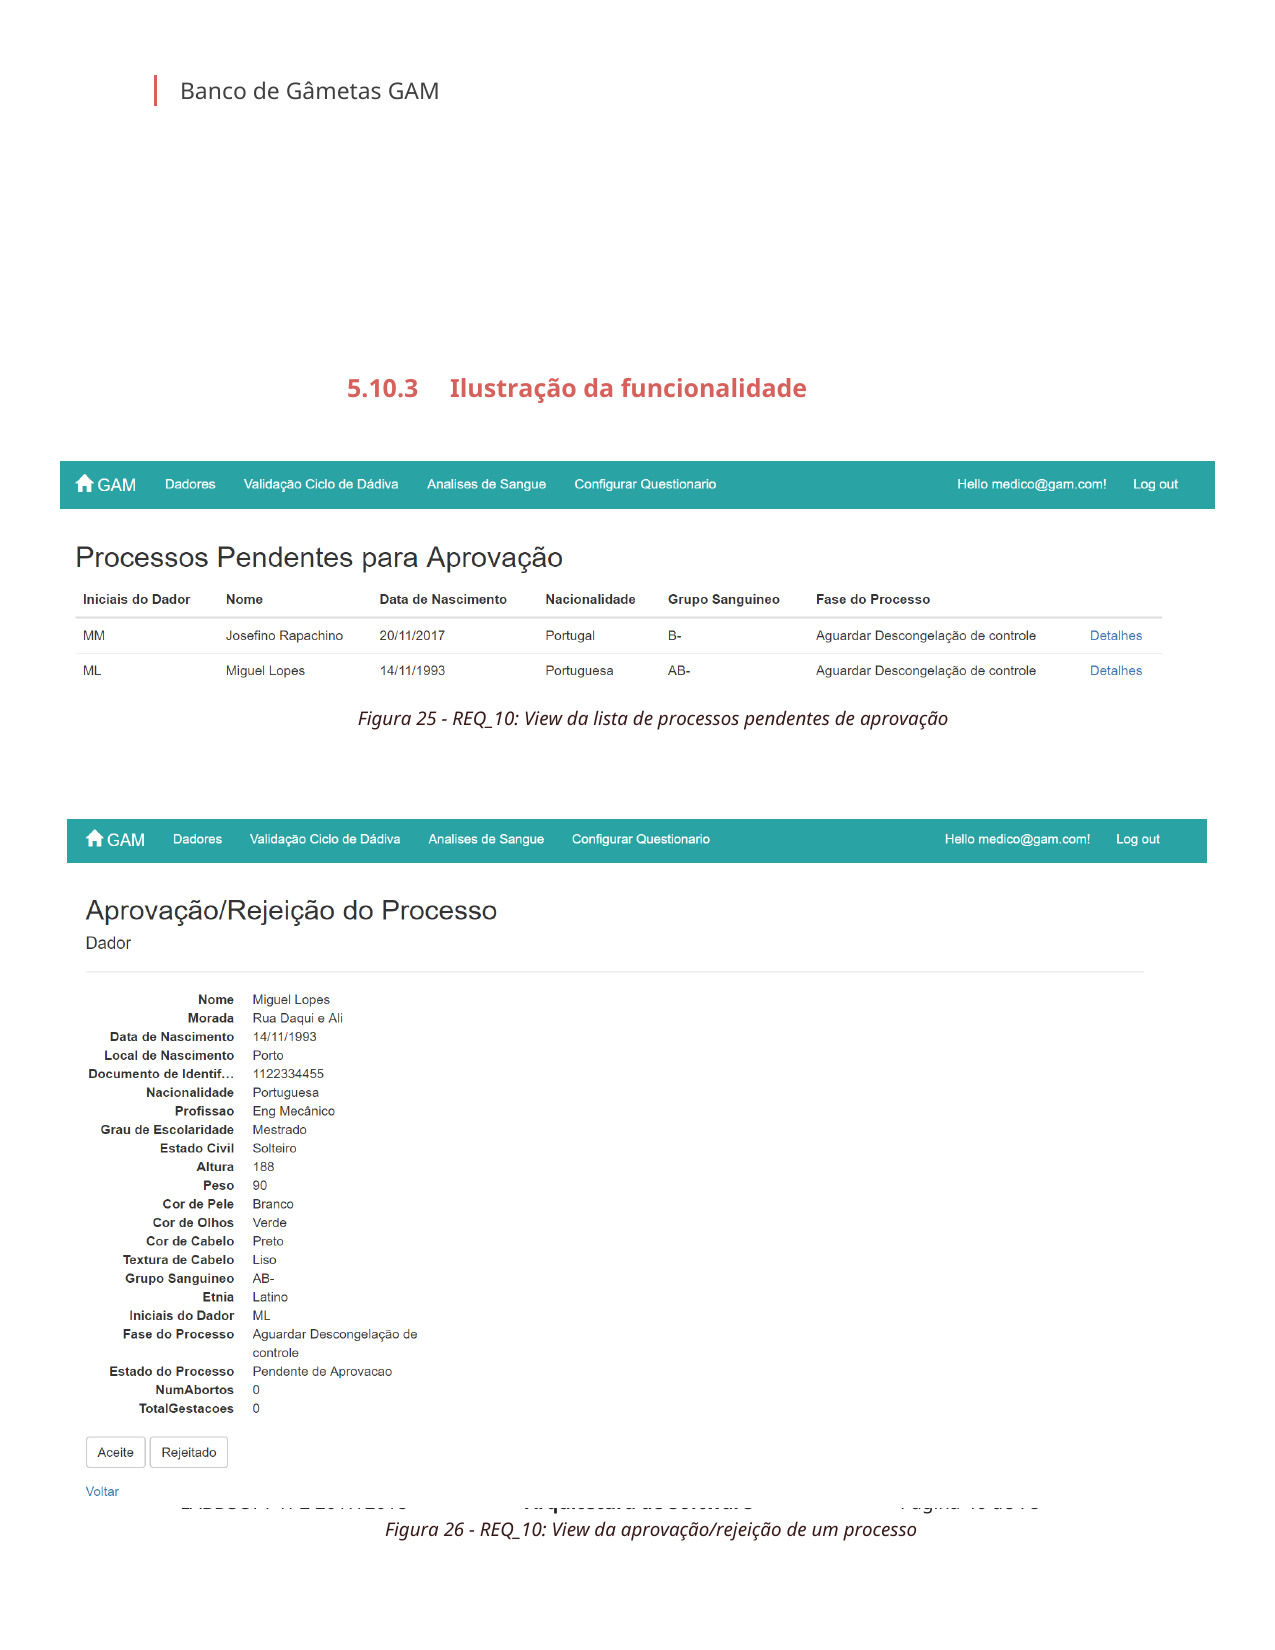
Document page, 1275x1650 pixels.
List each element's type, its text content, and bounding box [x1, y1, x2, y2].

picture [67, 819, 1207, 1508]
picture [60, 461, 1215, 697]
subtitle Ilustração da funcionalidade [347, 371, 1125, 405]
